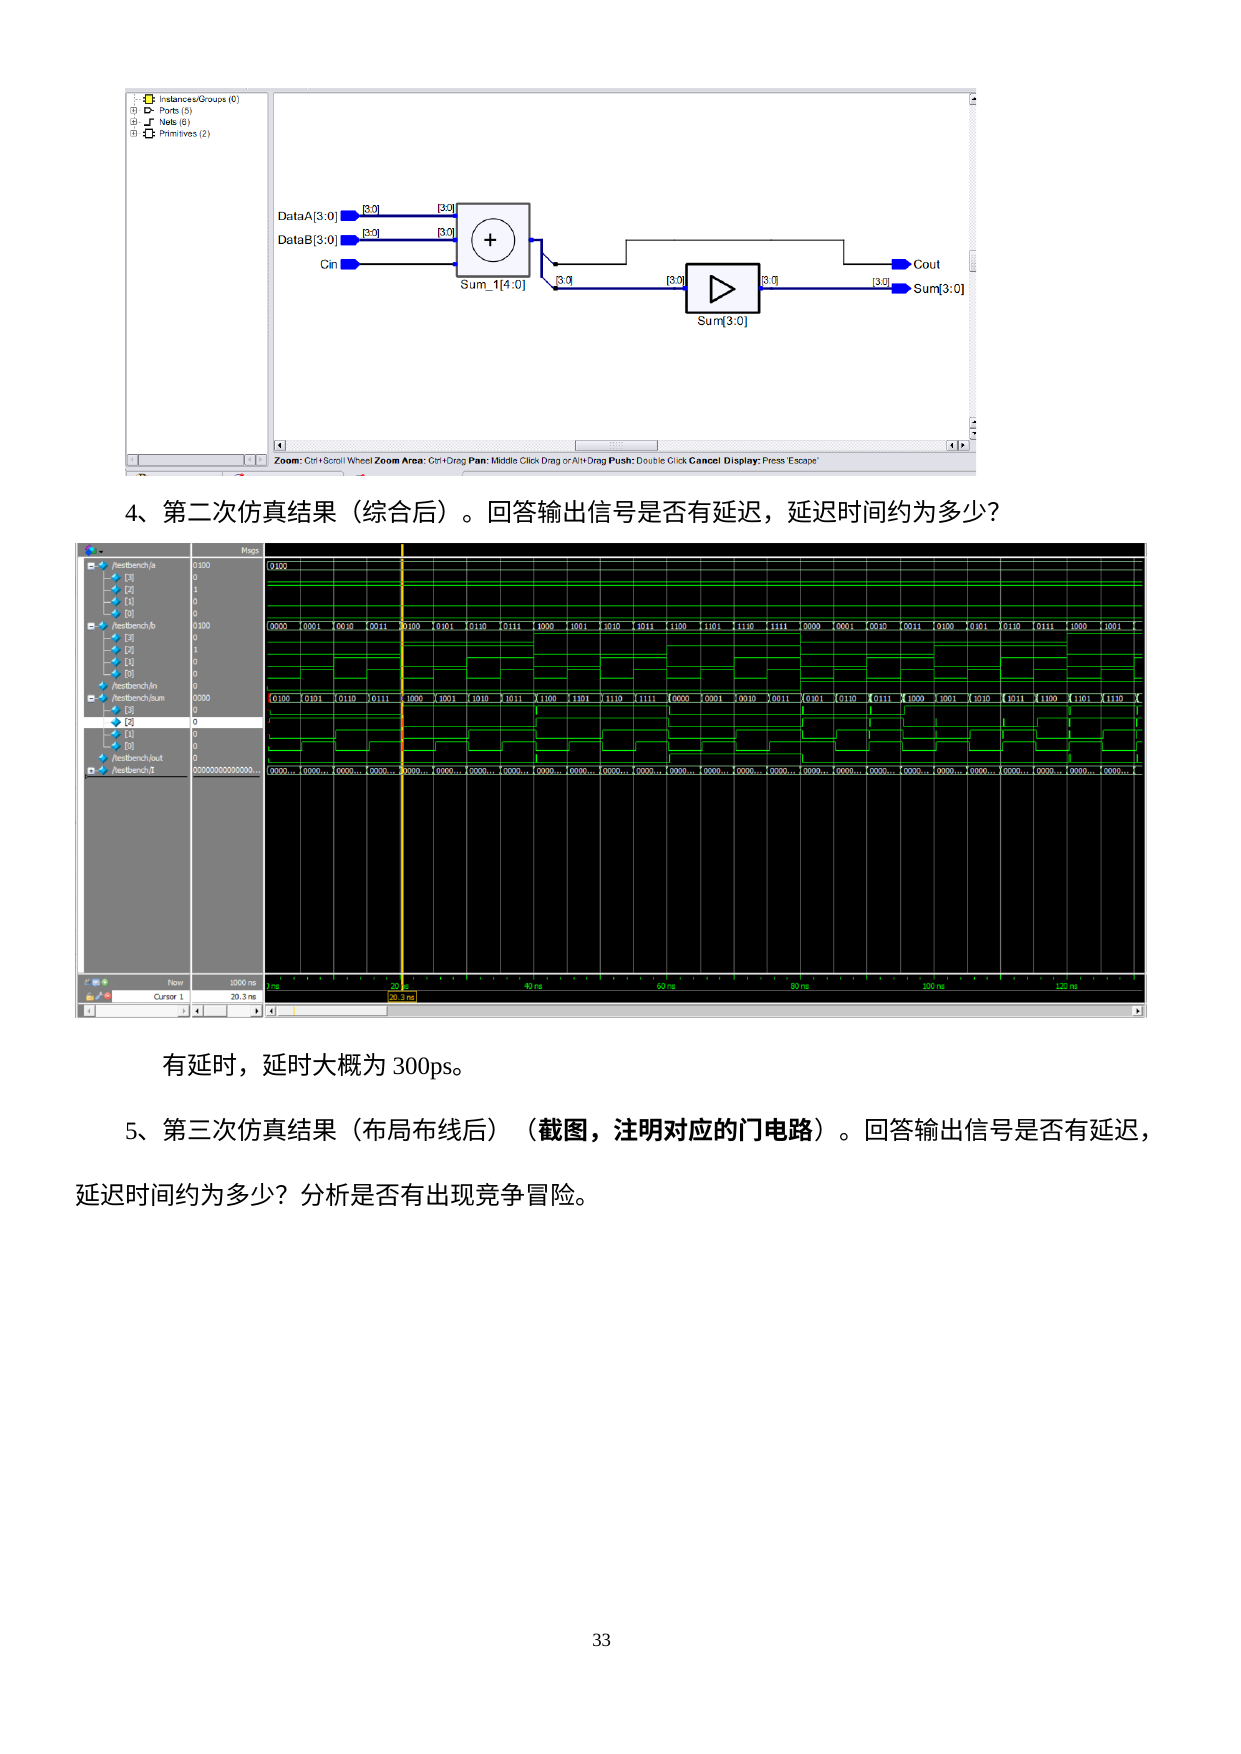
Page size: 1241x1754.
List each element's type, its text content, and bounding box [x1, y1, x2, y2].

text 5、第三次仿真结果（布局布线后）（截图，注明对应的门电路）。回答输出信号是否有延迟，延迟时间约为多少？分析是否有出现竞争冒险。 [75, 1096, 1165, 1226]
picture [125, 88, 977, 476]
text 有延时，延时大概为300ps。 [75, 1031, 1165, 1096]
picture [75, 543, 1147, 1018]
text 4、第二次仿真结果（综合后）。回答输出信号是否有延迟，延迟时间约为多少？ [75, 478, 1165, 543]
